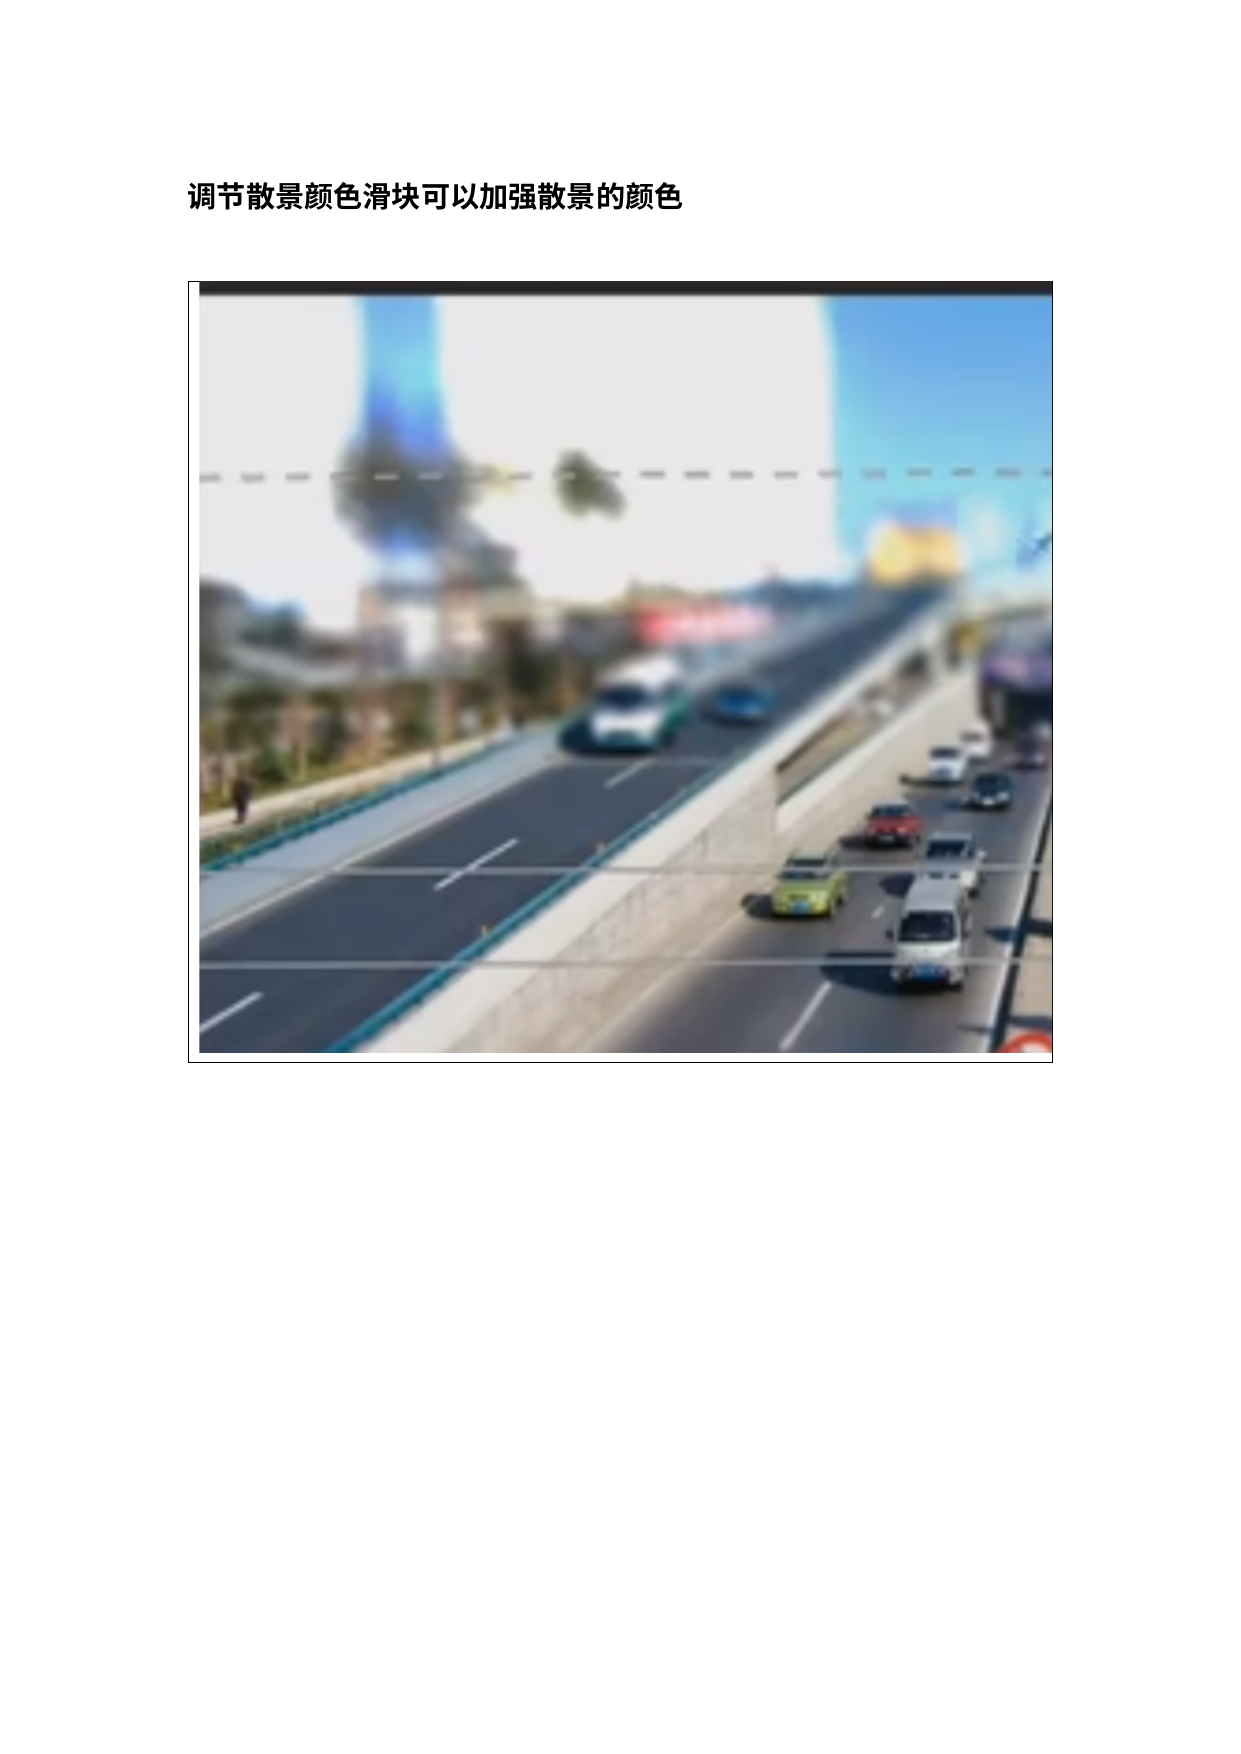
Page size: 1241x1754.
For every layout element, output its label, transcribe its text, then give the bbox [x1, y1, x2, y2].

picture [199, 281, 1053, 1053]
table_header [189, 282, 1052, 1062]
subtitle 调节散景颜色滑块可以加强散景的颜色 [187, 162, 1053, 227]
